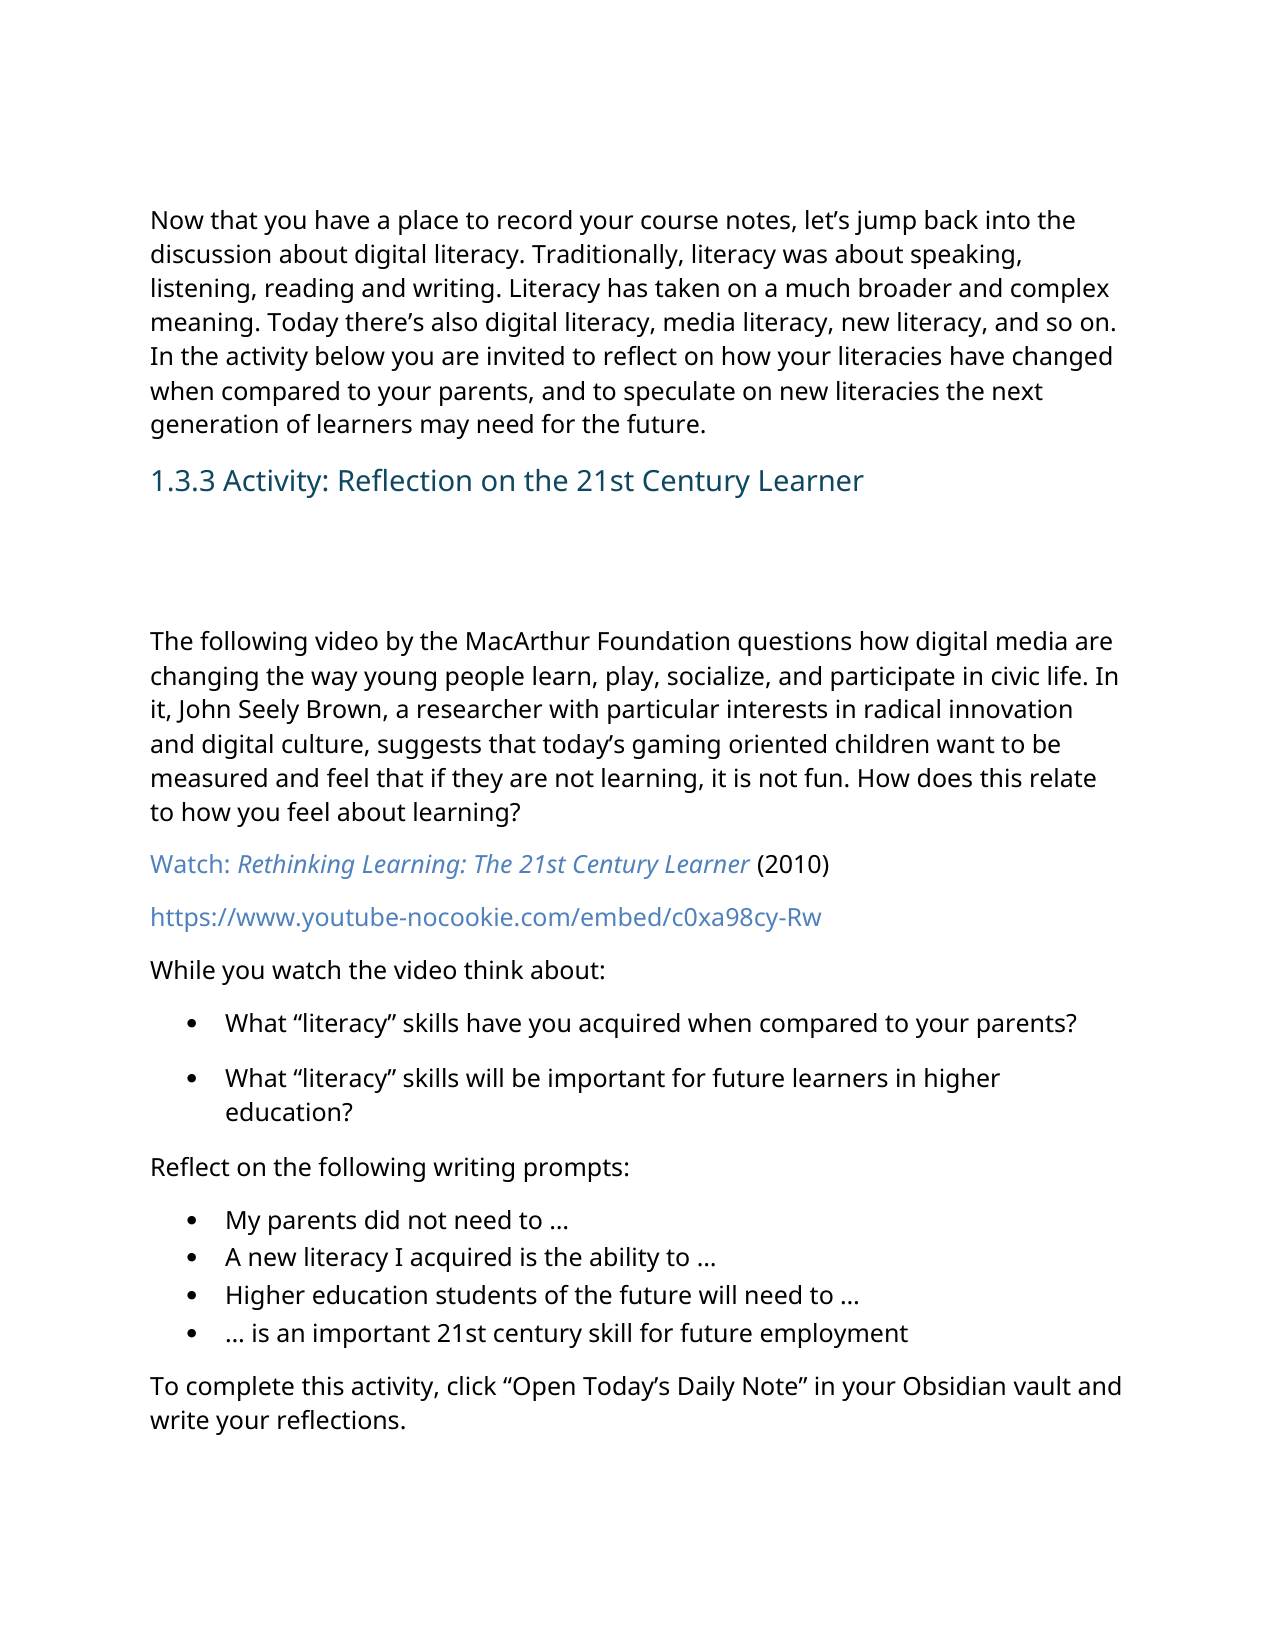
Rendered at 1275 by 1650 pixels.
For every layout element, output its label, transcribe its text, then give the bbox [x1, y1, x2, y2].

text https://www.youtube-nocookie.com/embed/c0xa98cy-Rw [150, 900, 1125, 934]
list … is an important 21st century skill for future employment [187, 1316, 1125, 1350]
list What “literacy” skills will be important for future learners in higher education? [187, 1061, 1125, 1129]
subtitle 1.3.3 Activity: Reflection on the 21st Century Learner [150, 460, 1125, 500]
text Reflect on the following writing prompts: [150, 1149, 1125, 1183]
list A new literacy I acquired is the ability to … [187, 1240, 1125, 1274]
list My parents did not need to … [187, 1202, 1125, 1236]
text The following video by the MacArthur Foundation questions how digital media are changing the way young people learn, play, socialize, and participate in civic life. In it, John Seely Brown, a researcher with particular interests in radical innovation and digital culture, suggests that today’s gaming oriented children want to be measured and feel that if they are not learning, it is not fun. How does this relate to how you feel about learning? [150, 624, 1125, 828]
list What “literacy” skills have you acquired when compared to your parents? [187, 1006, 1125, 1040]
text Now that you have a place to record your course notes, let’s jump back into the discussion about digital literacy. Traditionally, literacy was about speaking, listening, reading and writing. Literacy has taken on a much broader and complex meaning. Today there’s also digital literacy, media literacy, new literacy, and so on. In the activity below you are invited to reflect on how your literacies have changed when compared to your parents, and to speculate on new literacies the next generation of learners may need for the future. [150, 203, 1125, 441]
text To complete this activity, click “Open Today’s Daily Note” in your Obsidian vault and write your reflections. [150, 1368, 1125, 1437]
text While you watch the video think about: [150, 953, 1125, 987]
text Watch: Rethinking Learning: The 21st Century Learner (2010) [150, 847, 1125, 881]
list Higher education students of the future will need to … [187, 1278, 1125, 1312]
